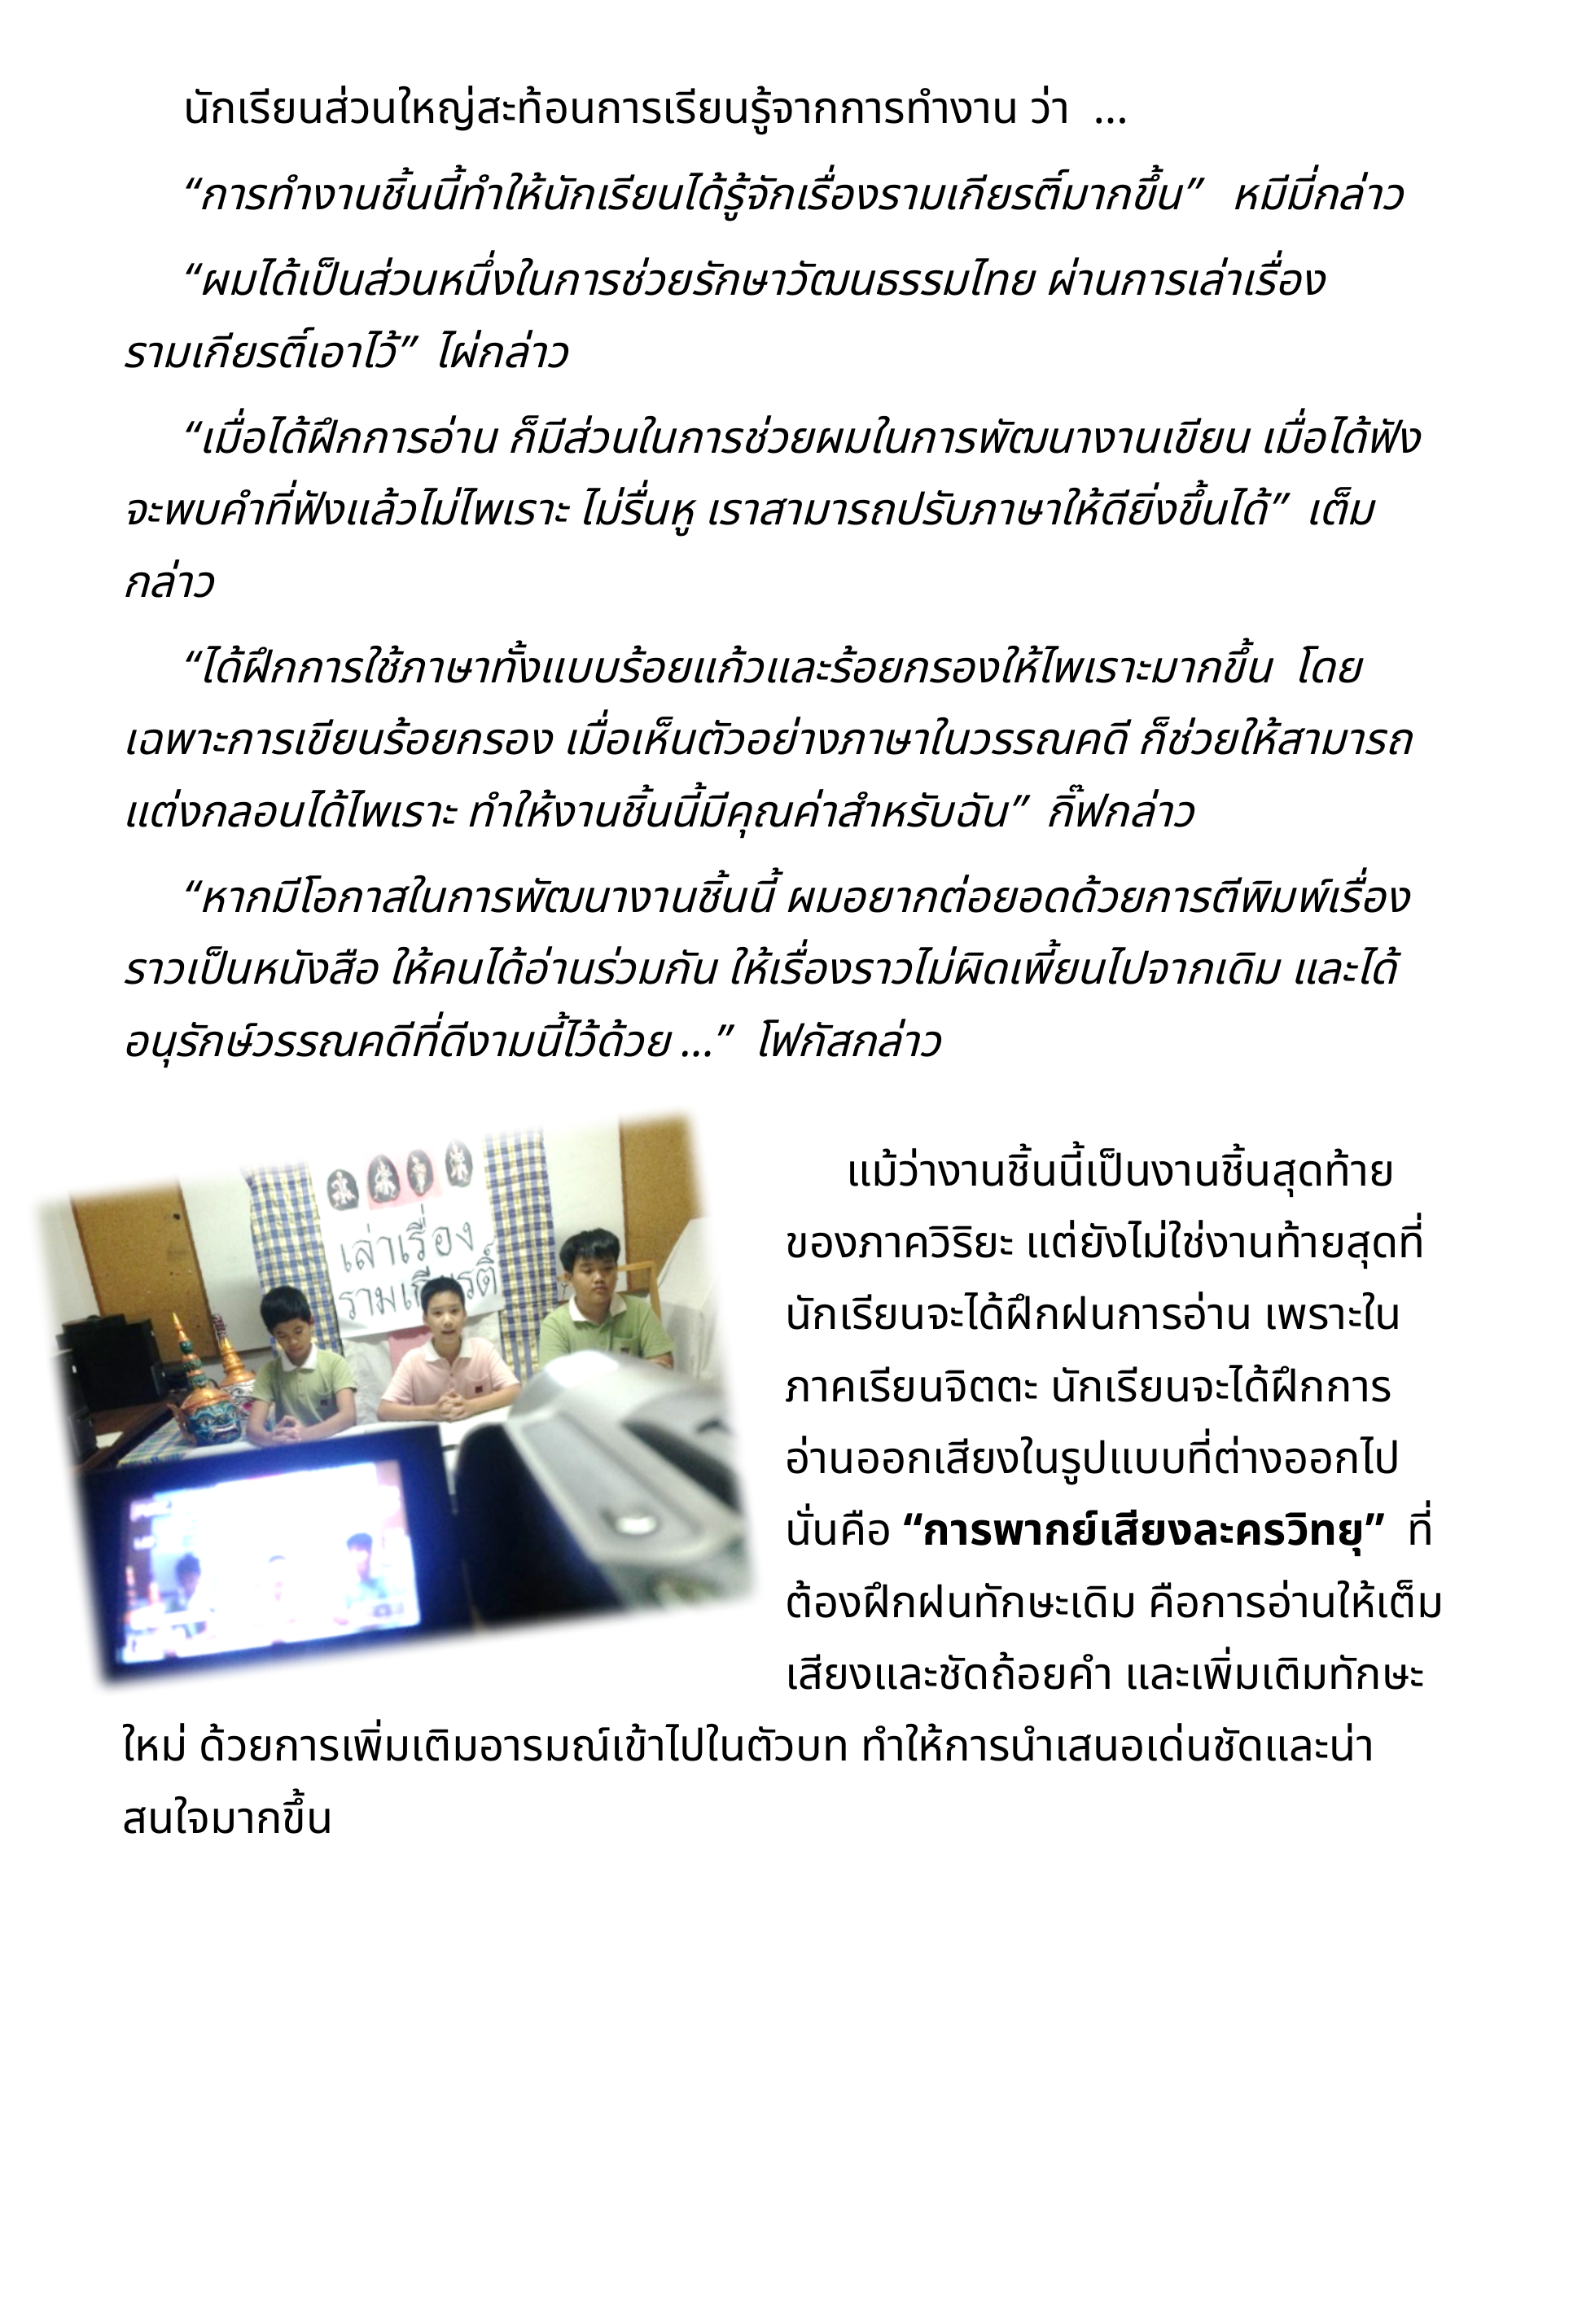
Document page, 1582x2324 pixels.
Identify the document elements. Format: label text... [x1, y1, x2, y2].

text “ได้ฝึกการใช้ภาษาทั้งแบบร้อยแก้วและร้อยกรองให้ไพเราะมากขึ้น โดยเฉพาะการเขียนร้อยกรอง เมื่อเห็นตัวอย่างภาษาในวรรณคดี ก็ช่วยให้สามารถแต่งกลอนได้ไพเราะ ทำให้งานชิ้นนี้มีคุณค่าสำหรับฉัน” กิ๊ฟกล่าว [122, 636, 1459, 846]
text “ผมได้เป็นส่วนหนึ่งในการช่วยรักษาวัฒนธรรมไทย ผ่านการเล่าเรื่องรามเกียรติ์เอาไว้” ไผ่กล่าว [122, 248, 1459, 387]
text “การทำงานชิ้นนี้ทำให้นักเรียนได้รู้จักเรื่องรามเกียรติ์มากขึ้น” หมีมี่กล่าว [122, 162, 1459, 230]
text นักเรียนส่วนใหญ่สะท้อนการเรียนรู้จากการทำงาน ว่า ... [122, 77, 1459, 143]
picture [49, 1127, 743, 1673]
text “เมื่อได้ฝึกการอ่าน ก็มีส่วนในการช่วยผมในการพัฒนางานเขียน เมื่อได้ฟัง จะพบคำที่ฟังแล้วไม่ไพเราะ ไม่รื่นหู เราสามารถปรับภาษาให้ดียิ่งขึ้นได้” เต็มกล่าว [122, 406, 1459, 616]
text “หากมีโอกาสในการพัฒนางานชิ้นนี้ ผมอยากต่อยอดด้วยการตีพิมพ์เรื่องราวเป็นหนังสือ ให้คนได้อ่านร่วมกัน ให้เรื่องราวไม่ผิดเพี้ยนไปจากเดิม และได้อนุรักษ์วรรณคดีที่ดีงามนี้ไว้ด้วย ...” โฟกัสกล่าว [122, 866, 1459, 1076]
